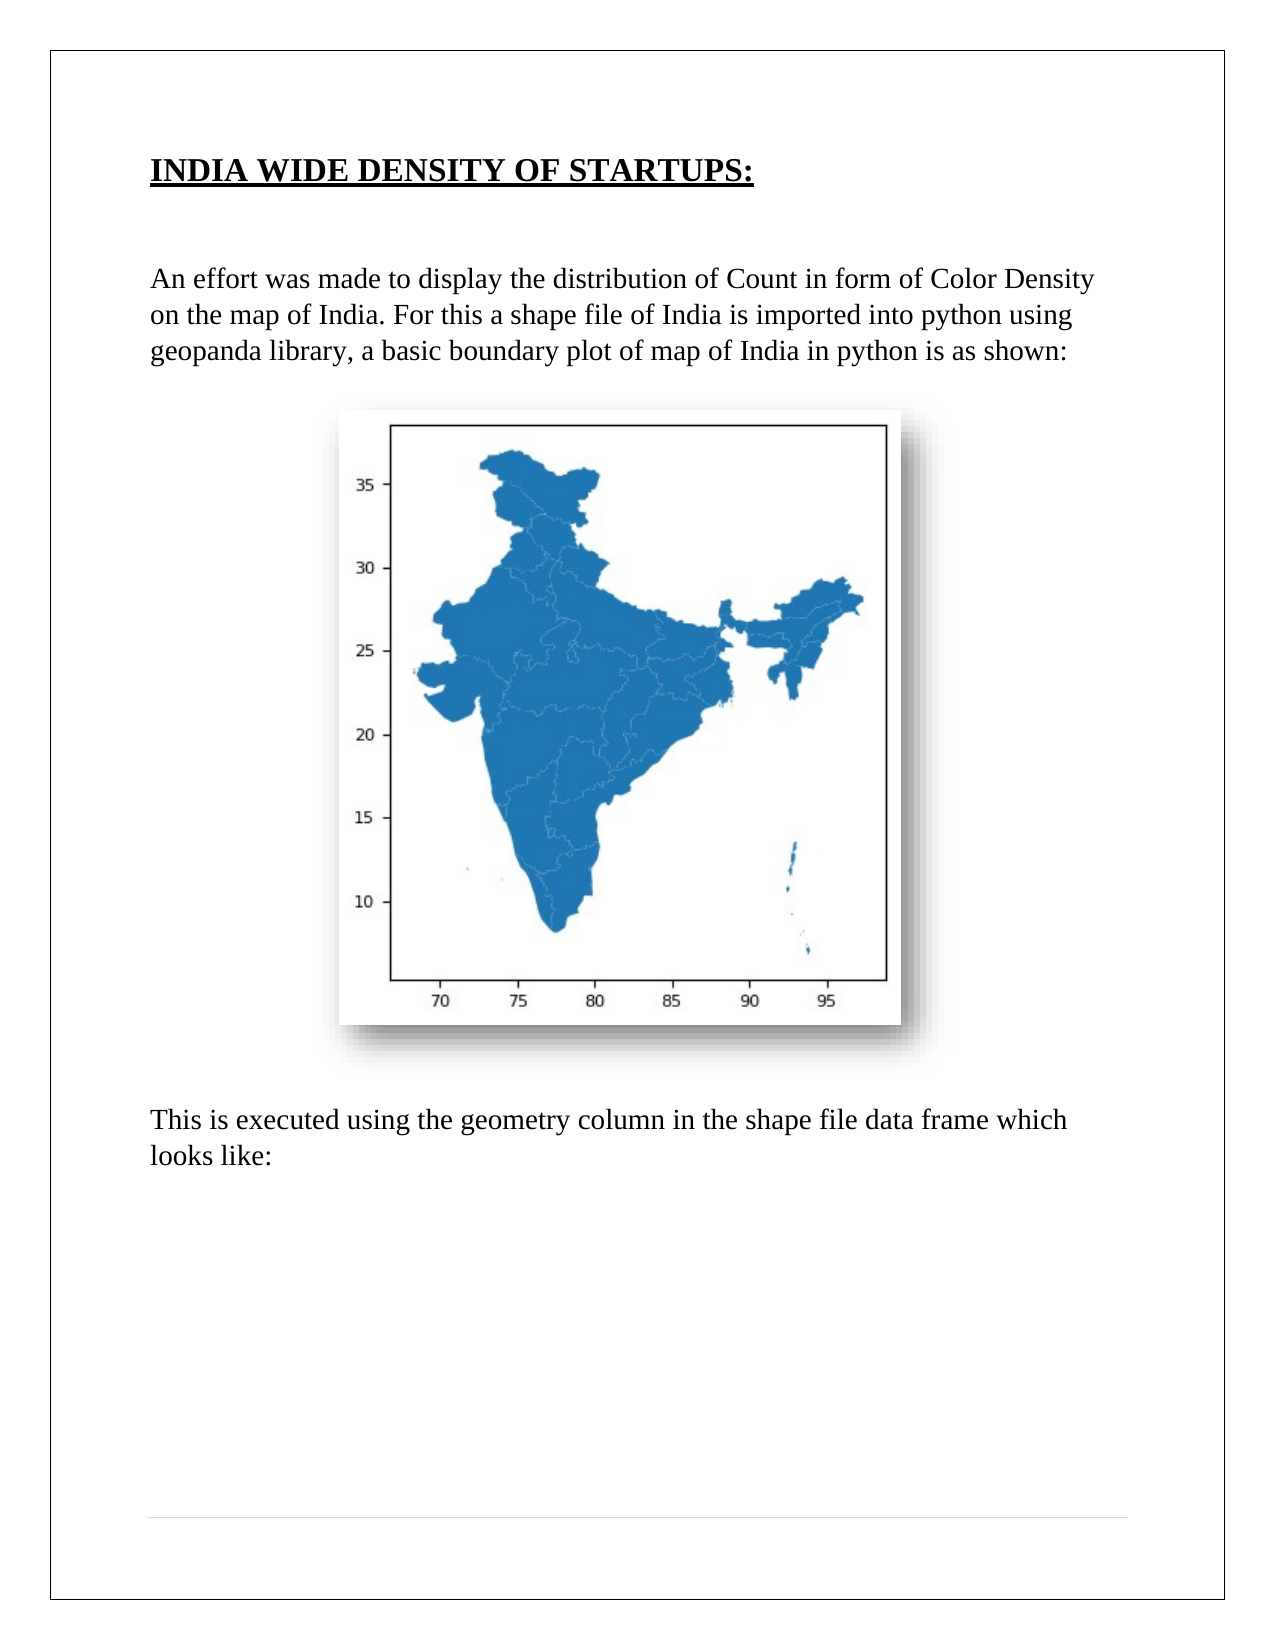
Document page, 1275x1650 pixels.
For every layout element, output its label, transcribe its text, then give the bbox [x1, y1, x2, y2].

text An effort was made to display the distribution of Count in form of Color Density on the map of India. For this a shape file of India is imported into python using geopanda library, a basic boundary plot of map of India in python is as shown: [150, 261, 1106, 367]
subtitle INDIA WIDE DENSITY OF STARTUPS: [150, 150, 1146, 188]
picture [312, 391, 956, 1081]
